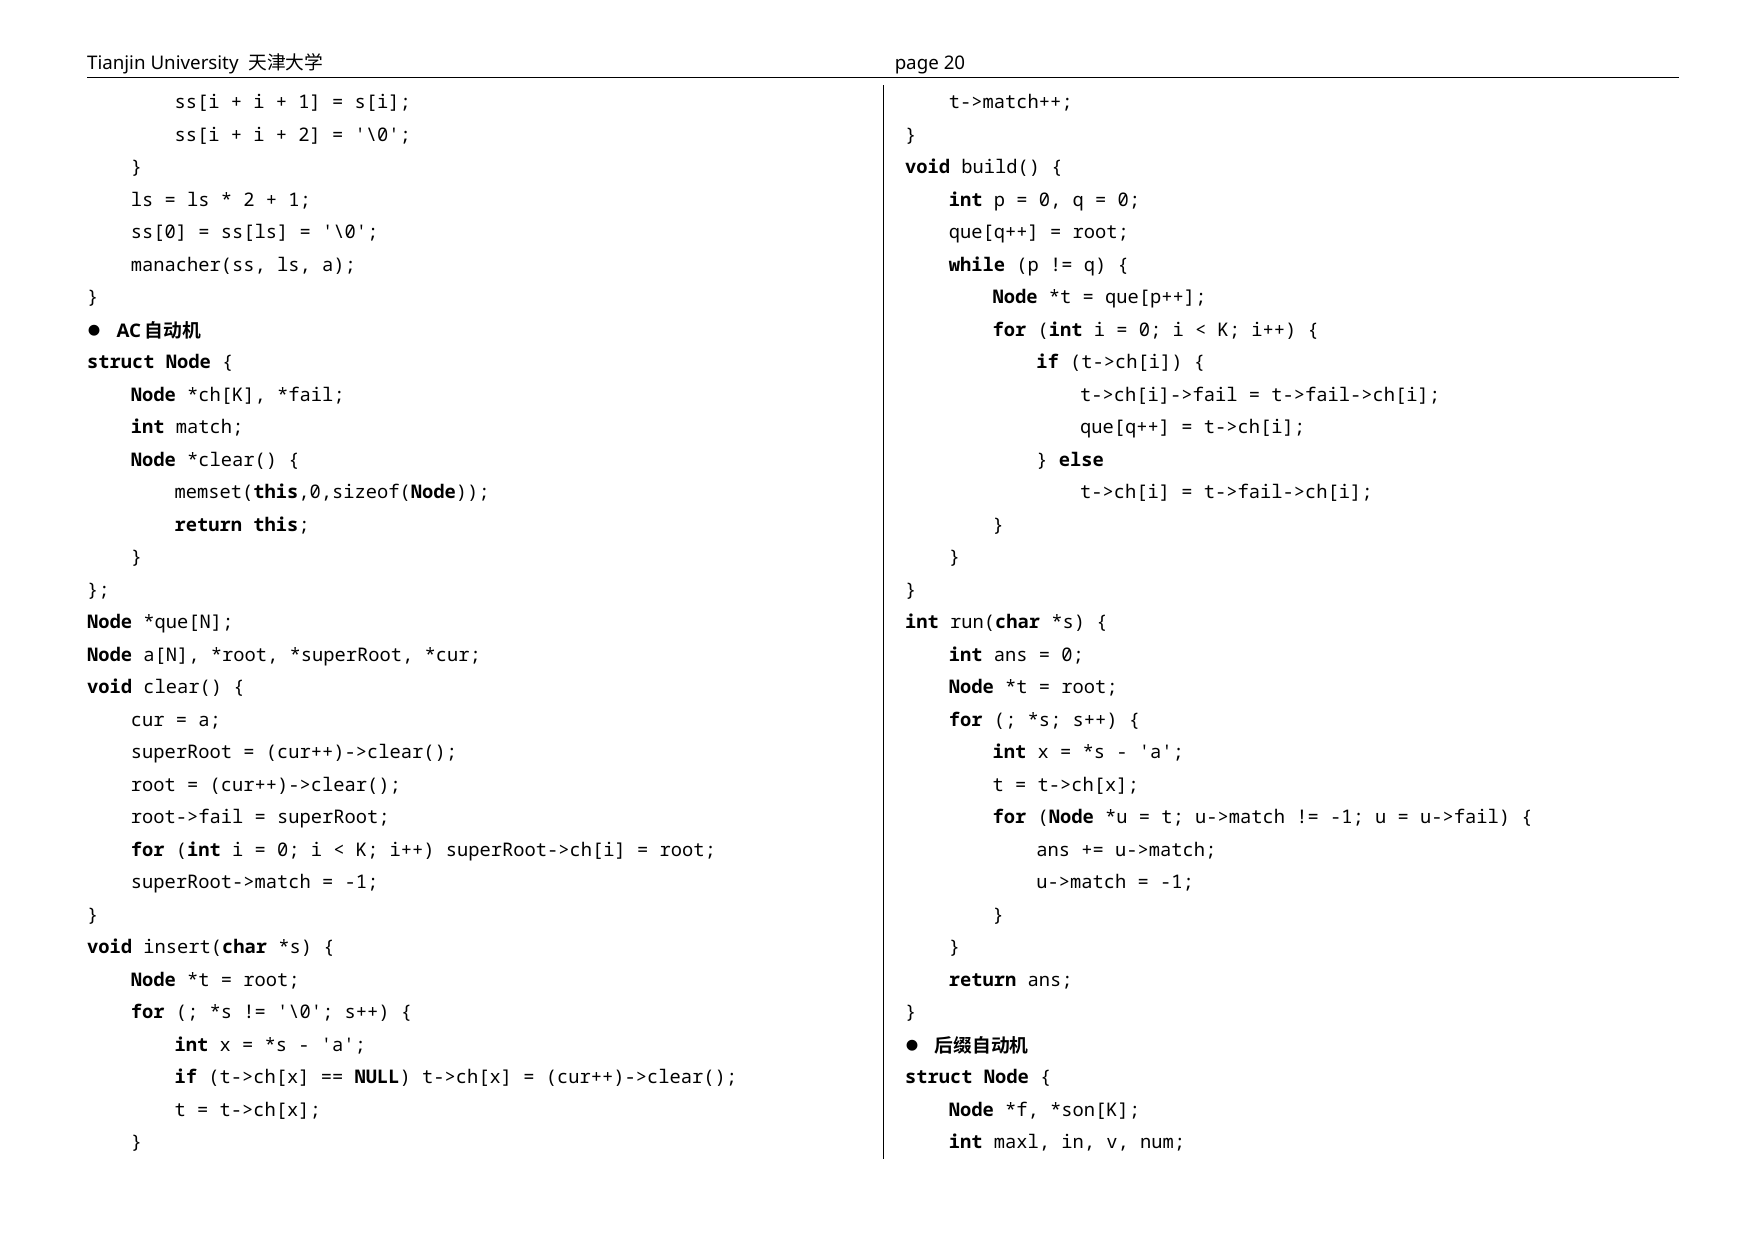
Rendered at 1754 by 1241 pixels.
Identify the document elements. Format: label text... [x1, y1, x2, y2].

text Node *que[N]; [87, 605, 861, 638]
text ans += u->match; [905, 833, 1679, 865]
text for (Node *u = t; u->match != -1; u = u->fail) { [905, 800, 1679, 833]
text }; [87, 573, 861, 605]
text ss[i + i + 1] = s[i]; [87, 85, 861, 118]
text } [87, 1125, 861, 1158]
text superRoot = (cur++)->clear(); [87, 735, 861, 768]
text int p = 0, q = 0; [905, 183, 1679, 215]
text root->fail = superRoot; [87, 800, 861, 833]
text Node *clear() { [87, 443, 861, 475]
text } [87, 150, 861, 183]
text int ans = 0; [905, 638, 1679, 670]
text int x = *s - 'a'; [87, 1028, 861, 1060]
text t->ch[i] = t->fail->ch[i]; [905, 475, 1679, 508]
text t = t->ch[x]; [905, 768, 1679, 800]
text ss[i + i + 2] = '\0'; [87, 118, 861, 150]
text void clear() { [87, 670, 861, 703]
text int run(char *s) { [905, 605, 1679, 638]
text cur = a; [87, 703, 861, 735]
text } [87, 540, 861, 573]
text t->ch[i]->fail = t->fail->ch[i]; [905, 378, 1679, 410]
text while (p != q) { [905, 248, 1679, 280]
text Node *f, *son[K]; [905, 1093, 1679, 1125]
text manacher(ss, ls, a); [87, 248, 861, 280]
text memset(this,0,sizeof(Node)); [87, 475, 861, 508]
text Node *t = que[p++]; [905, 280, 1679, 313]
text } [905, 573, 1679, 605]
text } [905, 930, 1679, 963]
text for (; *s; s++) { [905, 703, 1679, 735]
text ls = ls * 2 + 1; [87, 183, 861, 215]
text } [905, 995, 1679, 1028]
subtitle AC自动机 [87, 313, 861, 345]
text root = (cur++)->clear(); [87, 768, 861, 800]
text ss[0] = ss[ls] = '\0'; [87, 215, 861, 248]
text t->match++; [905, 85, 1679, 118]
text int maxl, in, v, num; [905, 1125, 1679, 1158]
text } [905, 508, 1679, 540]
text for (; *s != '\0'; s++) { [87, 995, 861, 1028]
text Node *ch[K], *fail; [87, 378, 861, 410]
text } [905, 898, 1679, 930]
text } [87, 280, 861, 313]
text } [905, 540, 1679, 573]
text void build() { [905, 150, 1679, 183]
text } else [905, 443, 1679, 475]
text struct Node { [87, 345, 861, 378]
text t = t->ch[x]; [87, 1093, 861, 1125]
subtitle 后缀自动机 [905, 1028, 1679, 1060]
text return ans; [905, 963, 1679, 995]
text Node *t = root; [87, 963, 861, 995]
text for (int i = 0; i < K; i++) { [905, 313, 1679, 345]
text superRoot->match = -1; [87, 865, 861, 898]
text if (t->ch[i]) { [905, 345, 1679, 378]
text if (t->ch[x] == NULL) t->ch[x] = (cur++)->clear(); [87, 1060, 861, 1093]
text que[q++] = root; [905, 215, 1679, 248]
text } [87, 898, 861, 930]
text que[q++] = t->ch[i]; [905, 410, 1679, 443]
text int match; [87, 410, 861, 443]
text void insert(char *s) { [87, 930, 861, 963]
text struct Node { [905, 1060, 1679, 1093]
text for (int i = 0; i < K; i++) superRoot->ch[i] = root; [87, 833, 861, 865]
text } [905, 118, 1679, 150]
text Node a[N], *root, *superRoot, *cur; [87, 638, 861, 670]
text u->match = -1; [905, 865, 1679, 898]
text int x = *s - 'a'; [905, 735, 1679, 768]
text Node *t = root; [905, 670, 1679, 703]
text return this; [87, 508, 861, 540]
